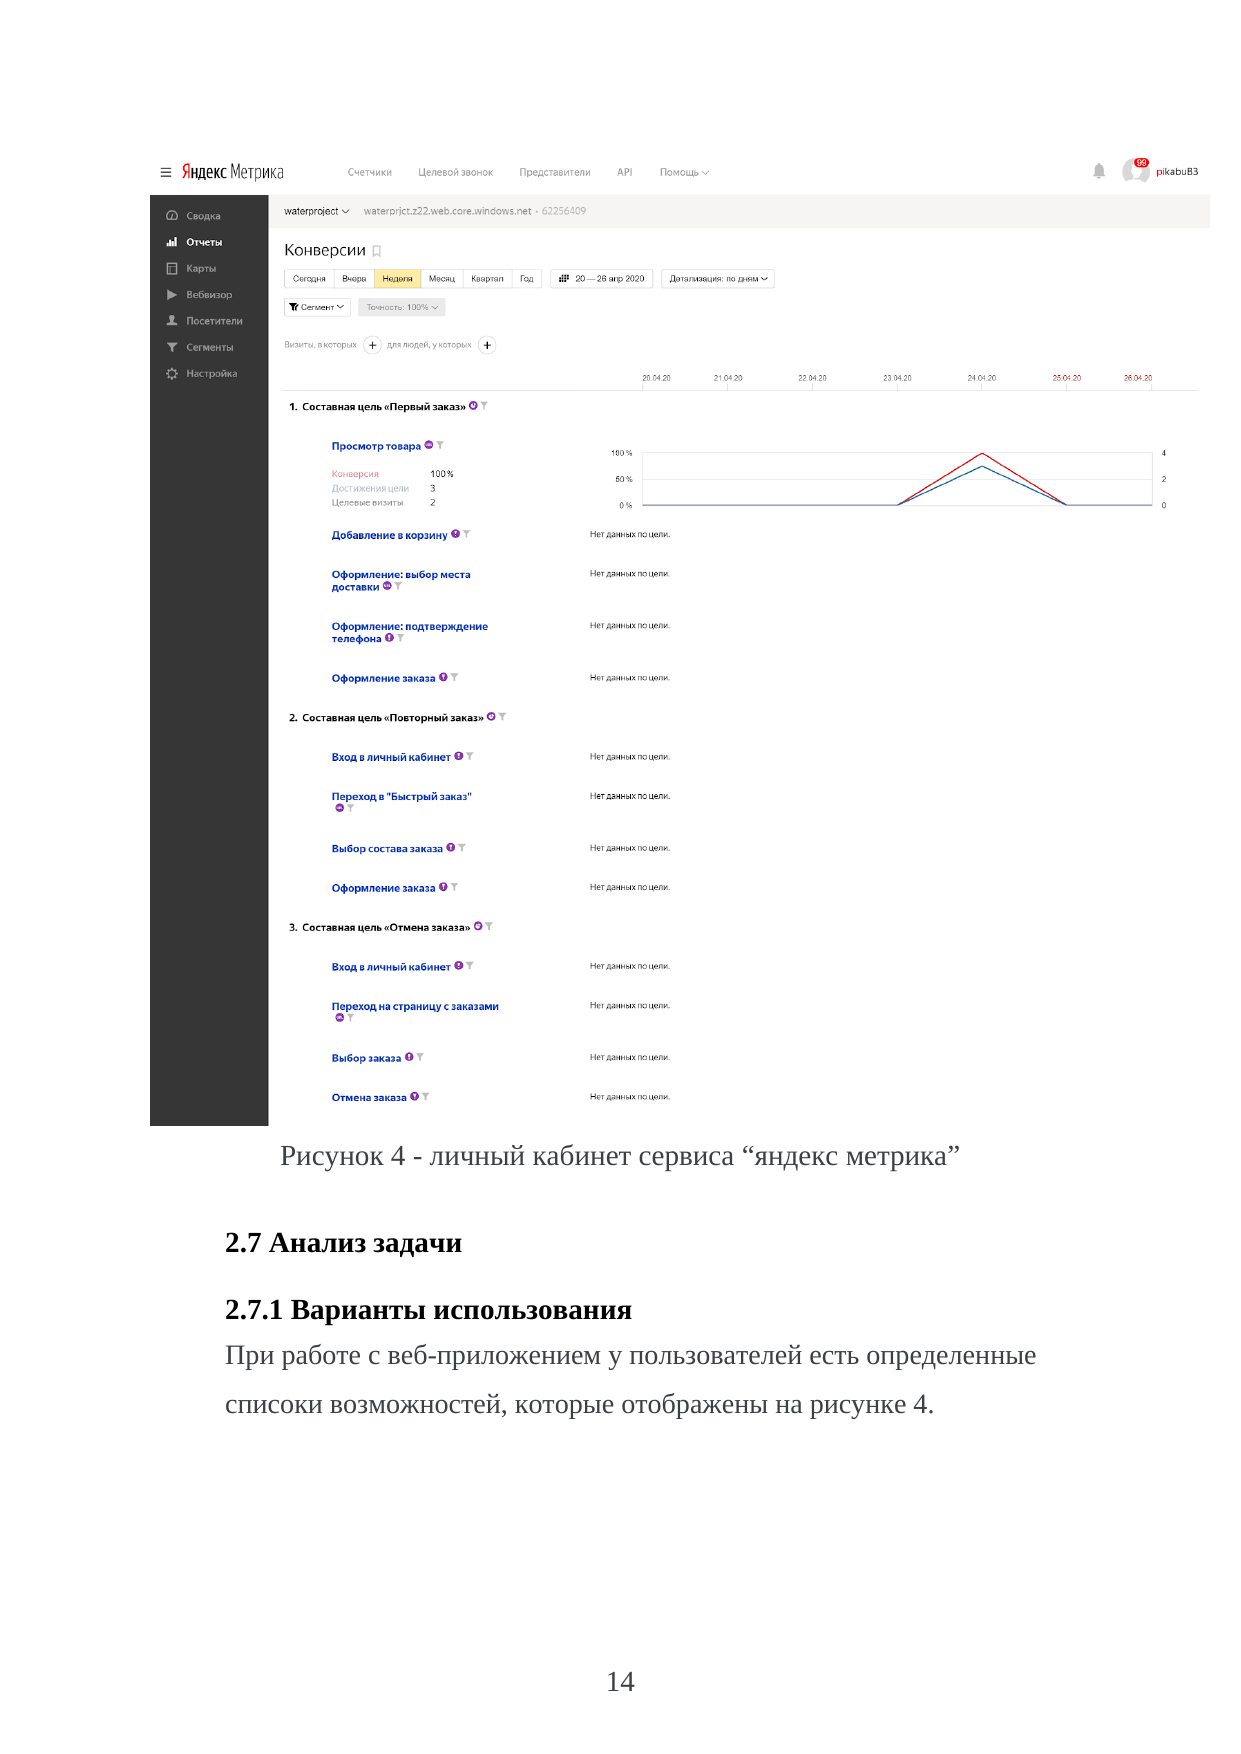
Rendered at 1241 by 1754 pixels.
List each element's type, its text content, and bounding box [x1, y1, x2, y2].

subtitle 2.7.1 Варианты использования [225, 1292, 1090, 1326]
text При работе с веб-приложением у пользователей есть определенные списоки возможностей, которые отображены на рисунке 4. [225, 1338, 1090, 1419]
subtitle 2.7 Анализ задачи [225, 1226, 1090, 1259]
text Рисунок 4 - личный кабинет сервиса “яндекс метрика” [150, 1138, 1090, 1171]
picture [150, 150, 1211, 1126]
